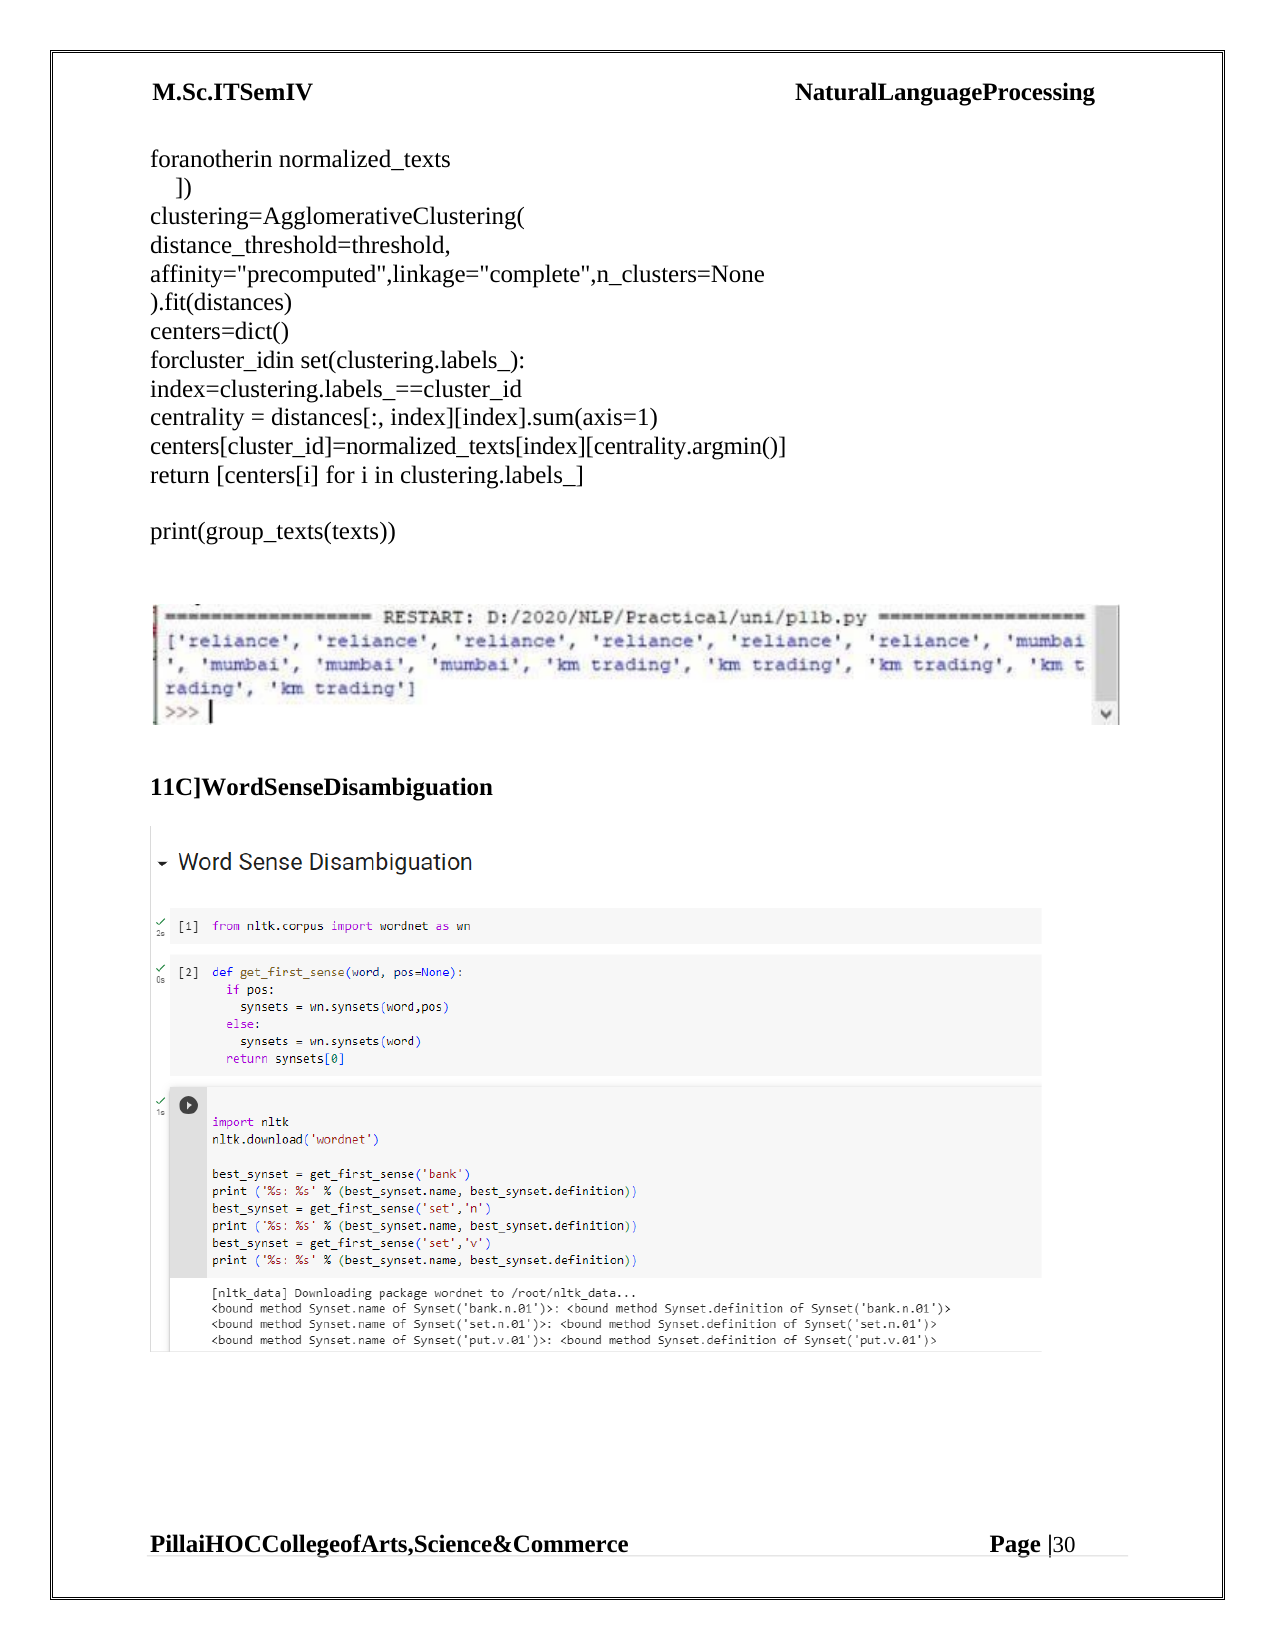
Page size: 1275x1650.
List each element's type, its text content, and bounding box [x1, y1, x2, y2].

picture [152, 604, 1120, 725]
text centrality = distances[:, index][index].sum(axis=1) centers[cluster_id]=normalized_texts[index][centrality.argmin()] return [centers[i] for i in clustering.labels_] [150, 402, 843, 489]
text foranotherin normalized_texts [150, 144, 1144, 172]
picture [150, 826, 1042, 1352]
text clustering=AgglomerativeClustering( distance_threshold=threshold, affinity="precomputed",linkage="complete",n_clusters=None [150, 201, 767, 287]
text 11C]WordSenseDisambiguation [150, 772, 1144, 801]
text ).fit(distances) centers=dict() [150, 287, 294, 345]
text ]) [175, 172, 1144, 201]
text forcluster_idin set(clustering.labels_): index=clustering.labels_==cluster_id [150, 345, 527, 402]
text print(group_texts(texts)) [150, 516, 1144, 545]
